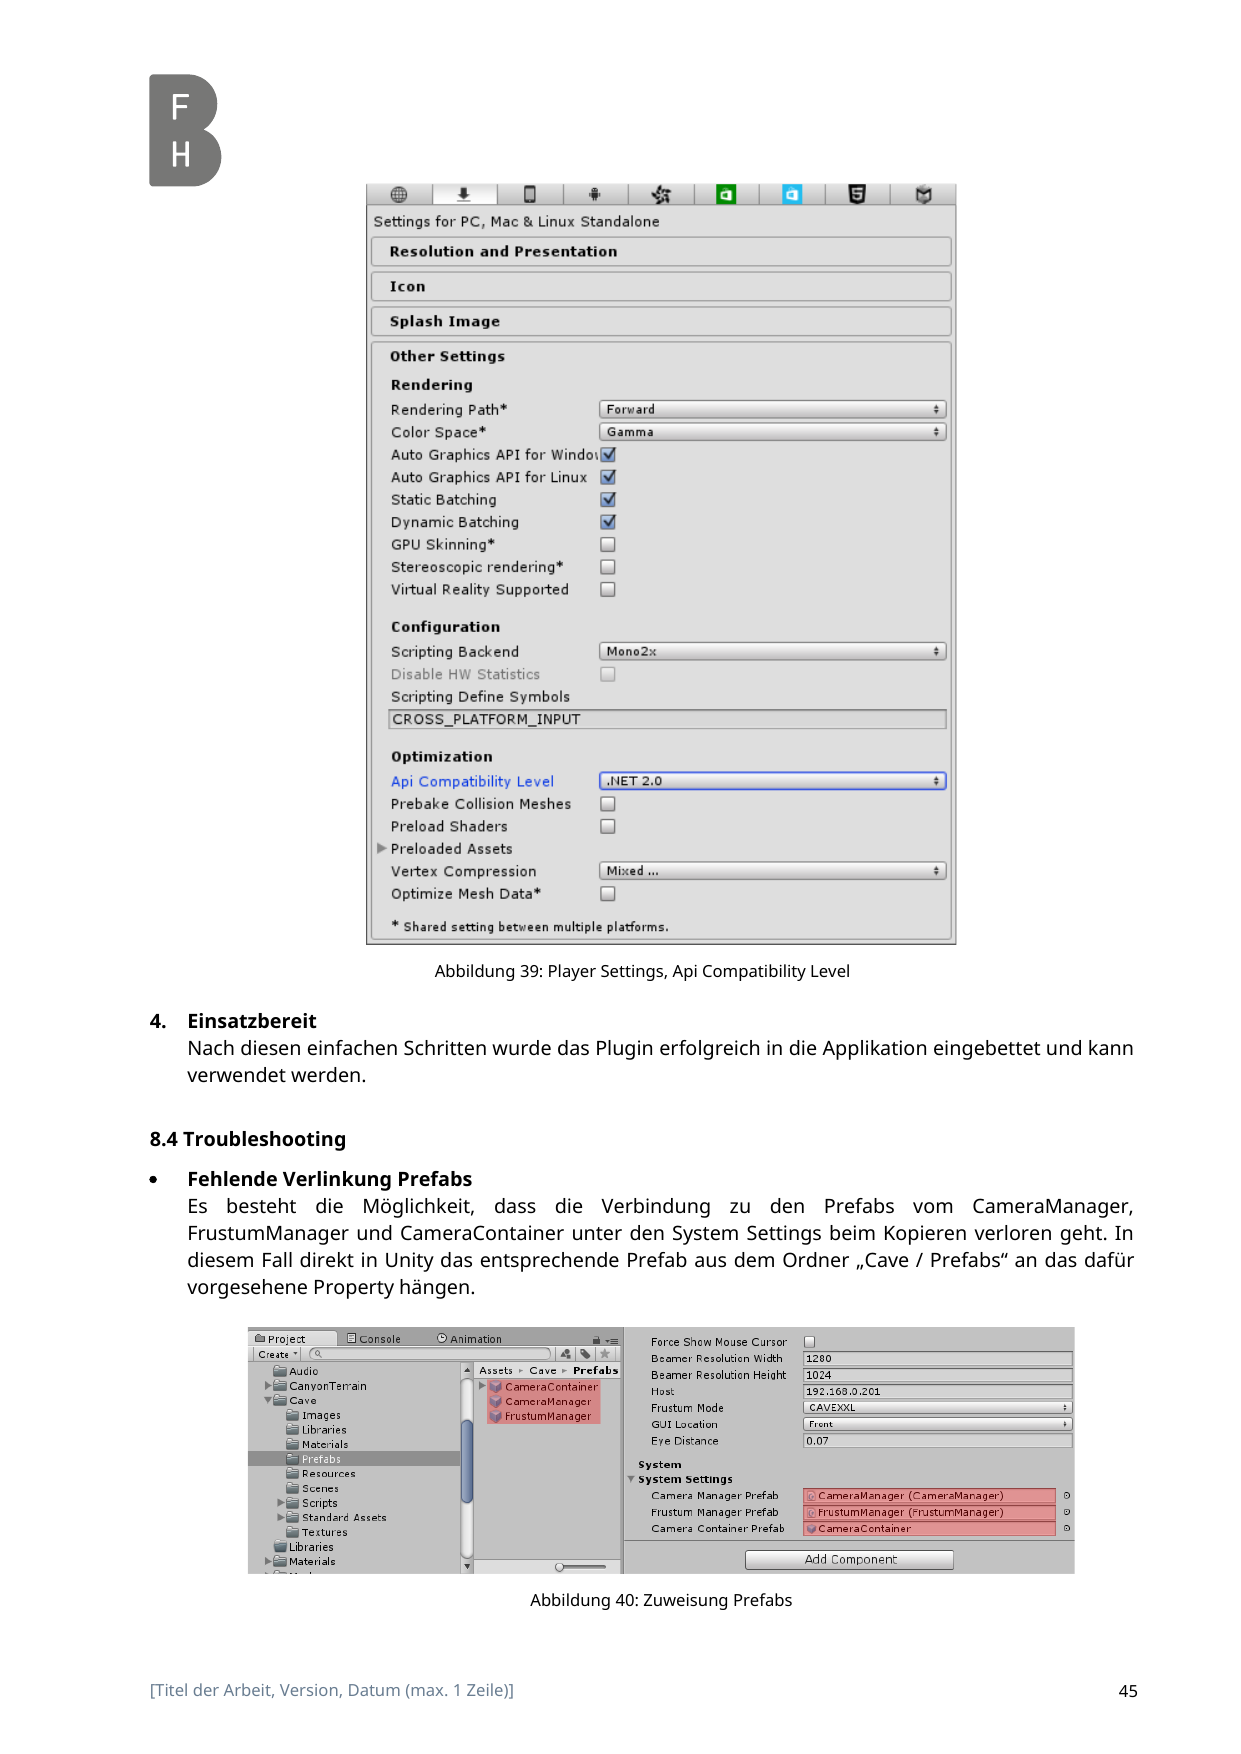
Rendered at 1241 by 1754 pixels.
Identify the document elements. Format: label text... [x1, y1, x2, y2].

list Einsatzbereit [149, 1007, 1136, 1034]
picture [366, 183, 957, 945]
picture [247, 1327, 1075, 1574]
text Abbildung 39: Player Settings, Api Compatibility Level [149, 957, 1136, 982]
list Nach diesen einfachen Schritten wurde das Plugin erfolgreich in die Applikation eingebettet und kann verwendet werden. [187, 1034, 1136, 1088]
text Abbildung 40: Zuweisung Prefabs [187, 1586, 1136, 1611]
text Es besteht die Möglichkeit, dass die Verbindung zu den Prefabs vom CameraManager, FrustumManager und CameraContainer unter den System Settings beim Kopieren verloren geht. In diesem Fall direkt in Unity das entsprechende Prefab aus dem Ordner „Cave / Prefabs“ an das dafür vorgesehene Property hängen. [187, 1192, 1136, 1300]
subtitle Troubleshooting [149, 1126, 1136, 1153]
list Fehlende Verlinkung Prefabs [149, 1165, 1136, 1192]
